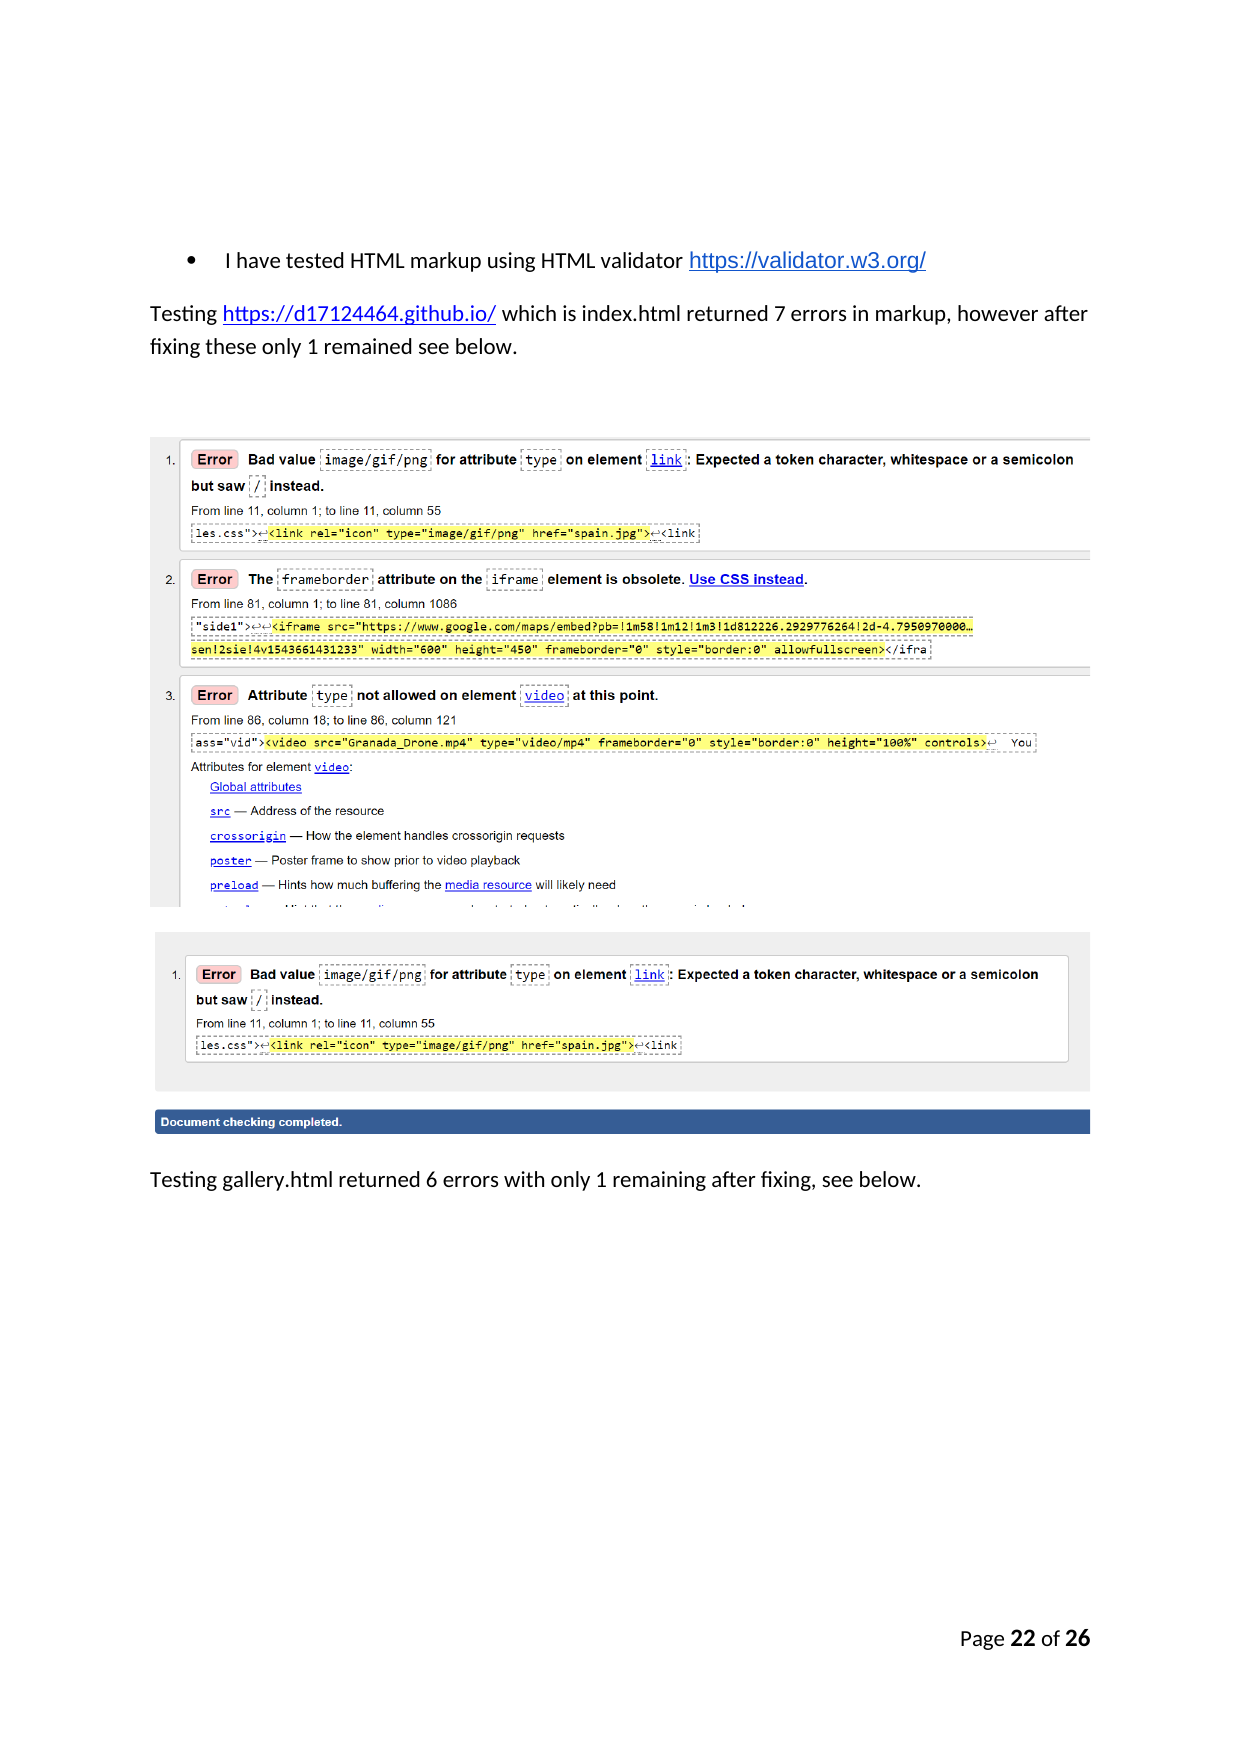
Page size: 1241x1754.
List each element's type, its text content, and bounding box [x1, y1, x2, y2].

picture [150, 932, 1091, 1141]
text Testing gallery.html returned 6 errors with only 1 remaining after fixing, see below. [150, 1166, 1090, 1194]
list I have tested HTML markup using HTML validator https://validator.w3.org/ [187, 247, 1090, 274]
picture [150, 437, 1091, 907]
text Testing https://d17124464.github.io/ which is index.html returned 7 errors in markup, however after fixing these only 1 remained see below. [150, 299, 1090, 360]
